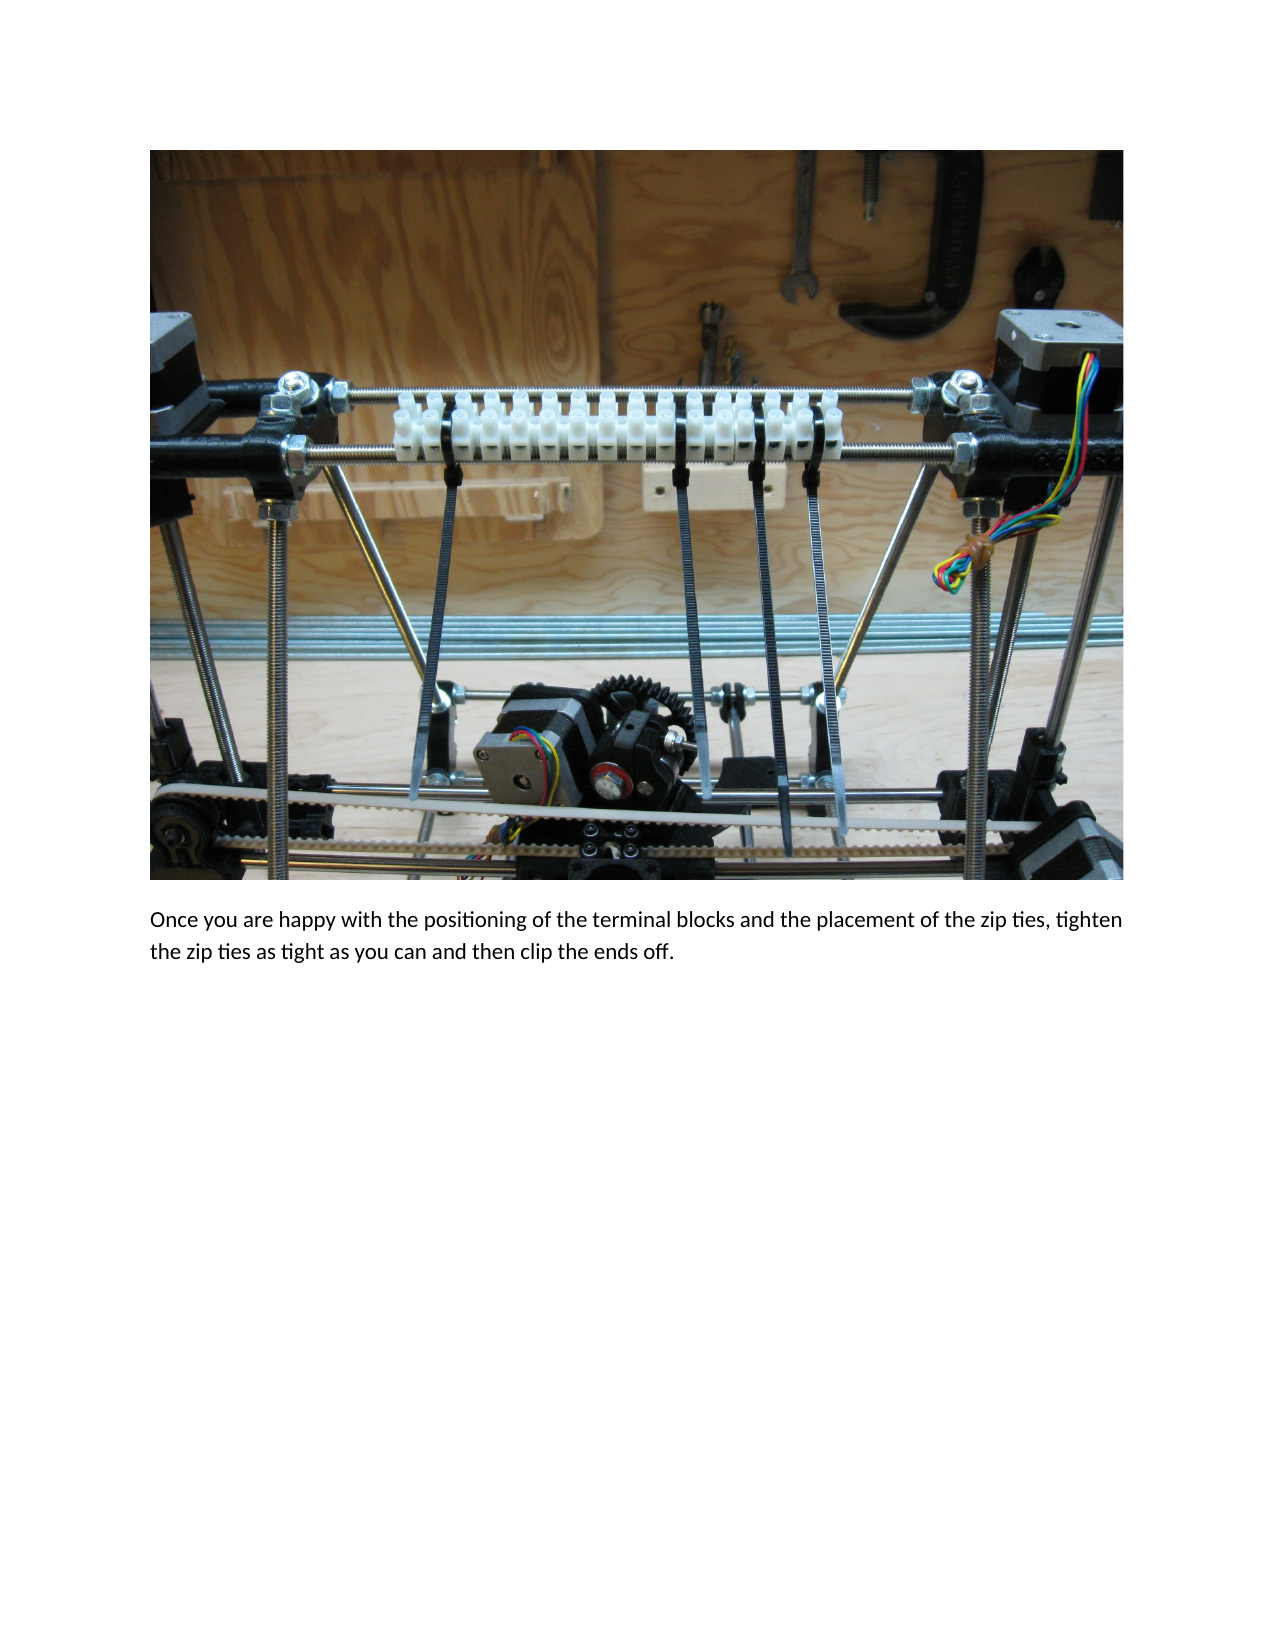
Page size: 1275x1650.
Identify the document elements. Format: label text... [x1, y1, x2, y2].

picture [150, 150, 1124, 880]
text Once you are happy with the positioning of the terminal blocks and the placement of the zip ties, tighten the zip ties as tight as you can and then clip the ends off. [150, 905, 1125, 965]
